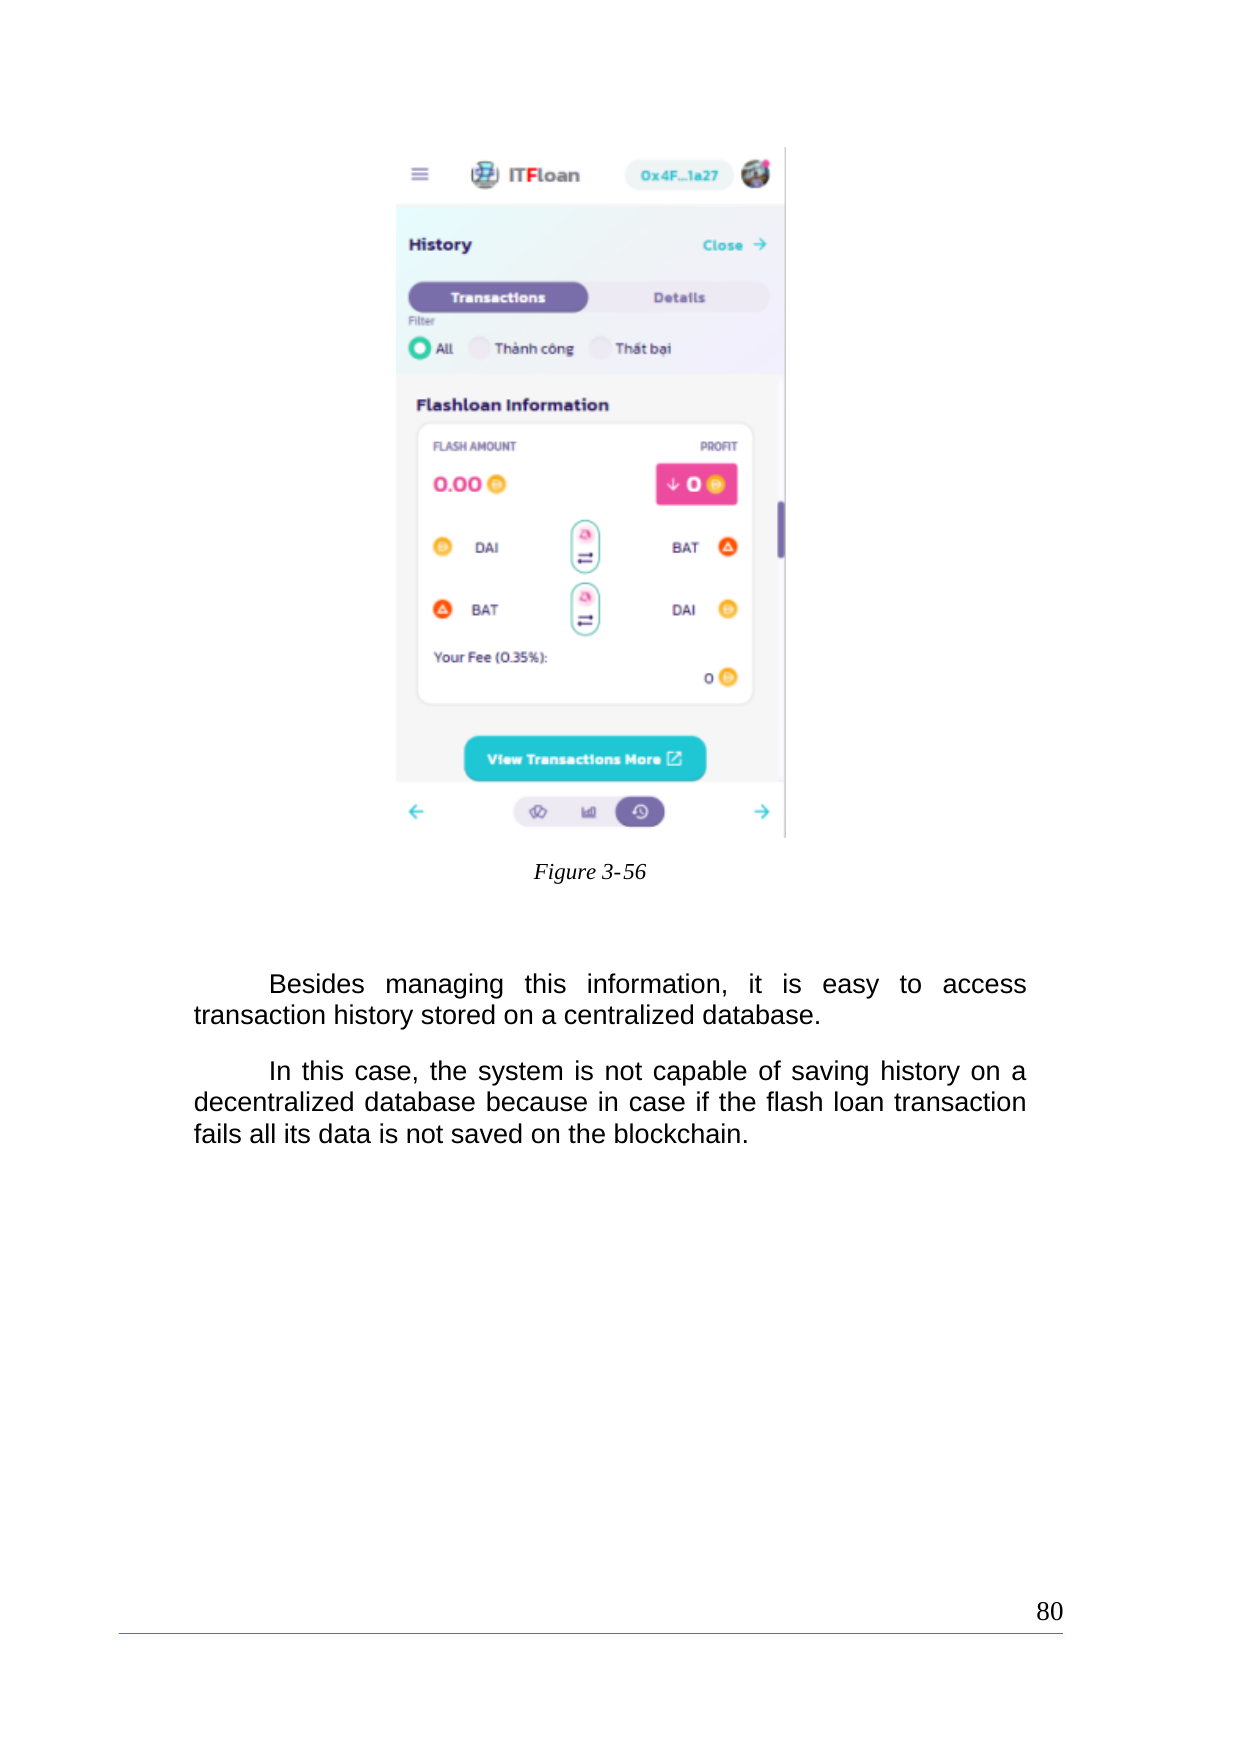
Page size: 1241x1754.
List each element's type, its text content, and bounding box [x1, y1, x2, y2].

text In this case, the system is not capable of saving history on a decentralized database because in case if the flash loan transaction fails all its data is not saved on the blockchain. [193, 1055, 1028, 1149]
text Besides managing this information, it is easy to access transaction history stored on a centralized database. [193, 968, 1028, 1030]
picture [395, 147, 787, 838]
